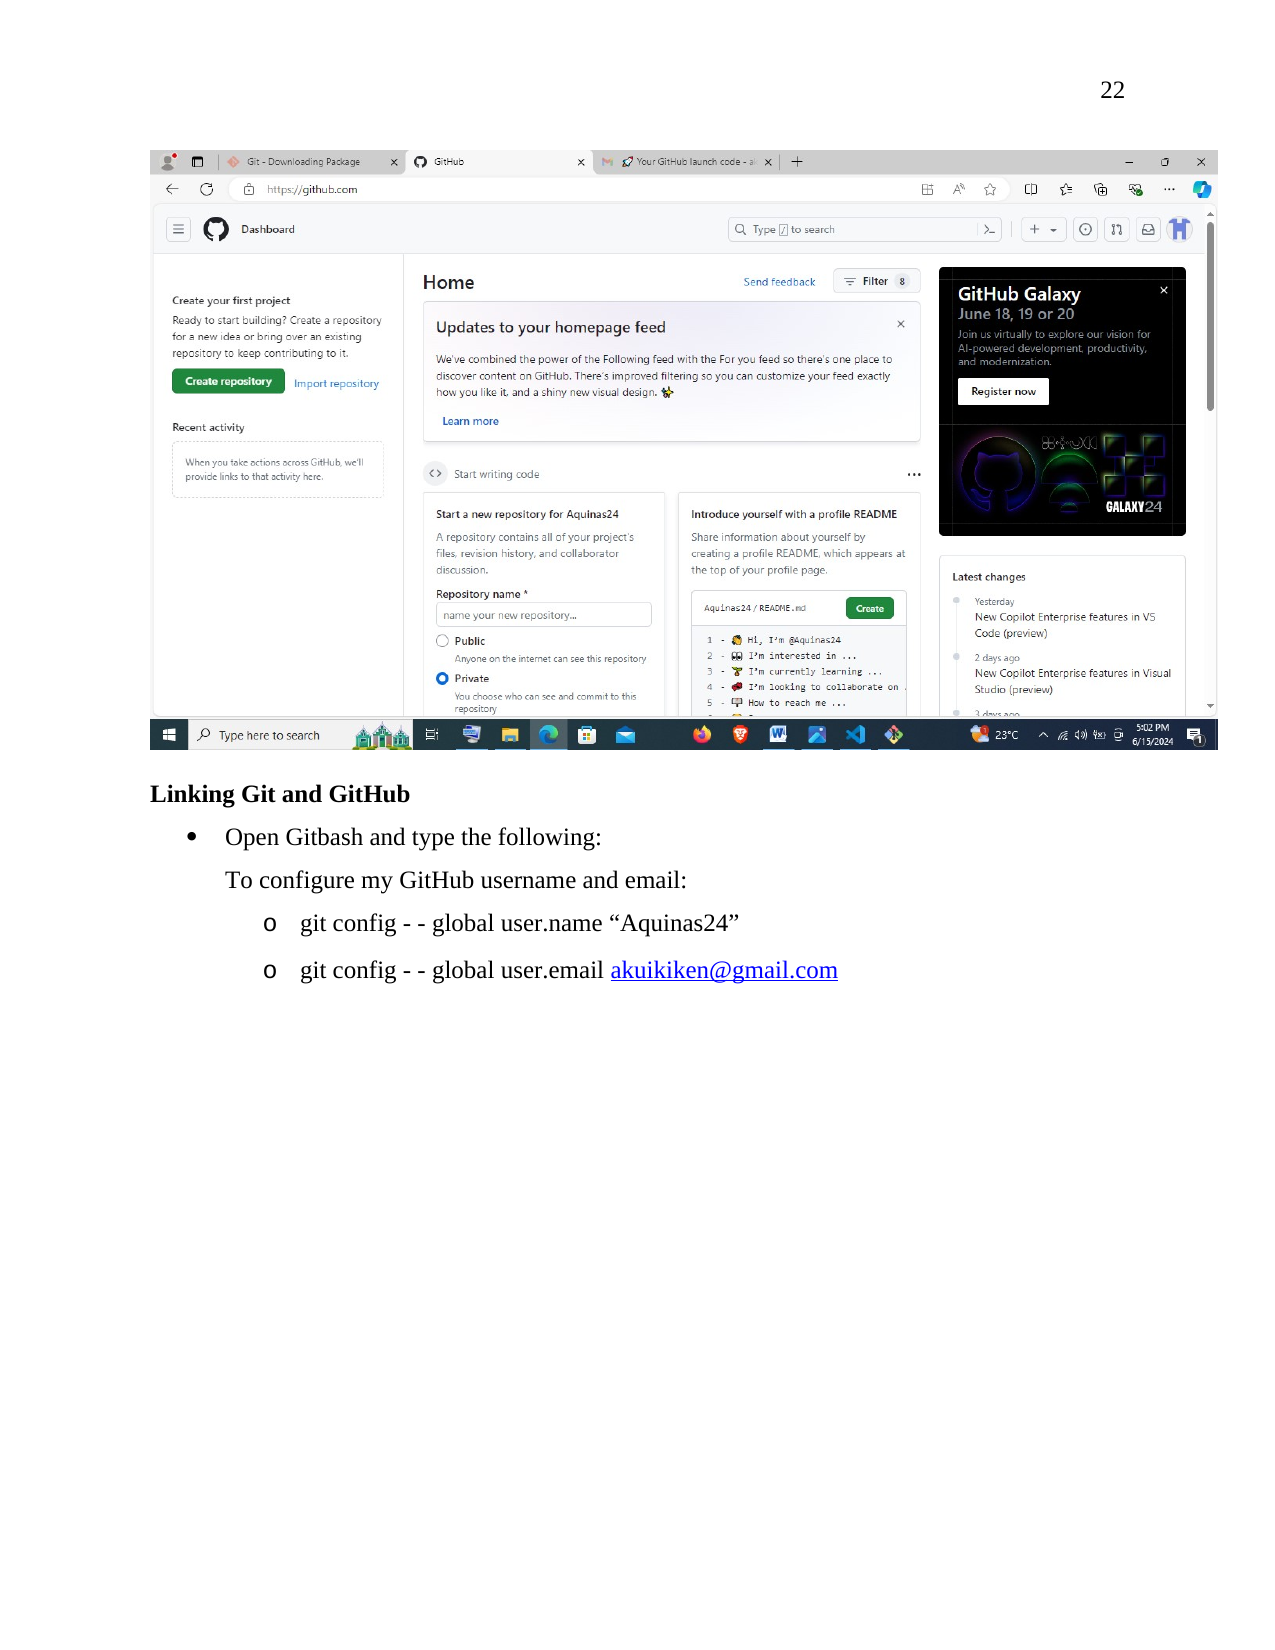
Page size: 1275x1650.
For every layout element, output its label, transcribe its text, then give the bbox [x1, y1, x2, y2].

list git config - - global user.email akuikiken@gmail.com [262, 955, 1125, 986]
list git config - - global user.name “Aquinas24” [262, 908, 1125, 939]
text Linking Git and GitHub [150, 779, 1125, 808]
picture [150, 150, 1218, 750]
list To configure my GitHub username and email: [225, 865, 1125, 894]
list Open Gitbash and type the following: [187, 822, 1125, 851]
